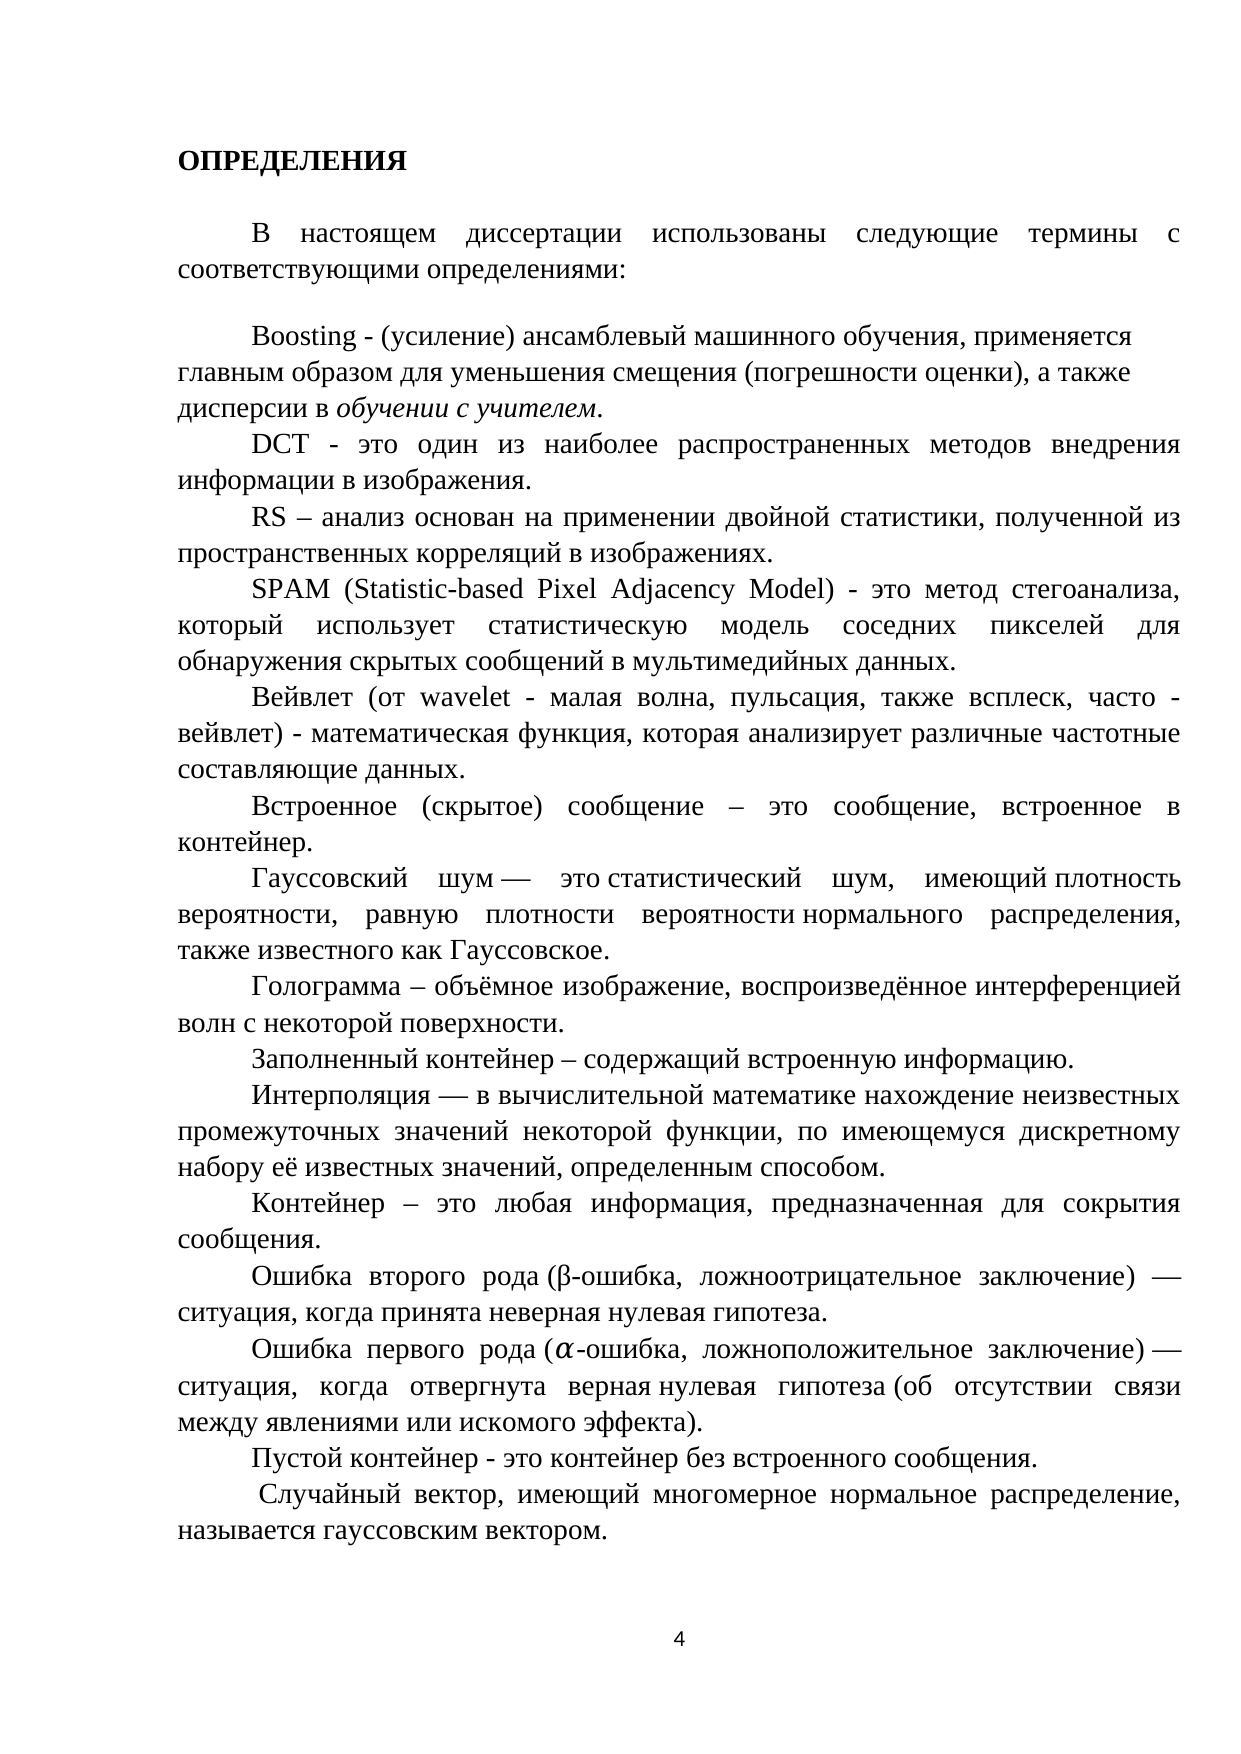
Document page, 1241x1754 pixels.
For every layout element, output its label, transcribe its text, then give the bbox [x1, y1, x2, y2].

text Заполненный контейнер – содержащий встроенную информацию. [177, 1041, 1181, 1074]
text RS – анализ основан на применении двойной статистики, полученной из пространственных корреляций в изображениях. [177, 499, 1181, 568]
text Интерполяция — в вычислительной математике нахождение неизвестных промежуточных значений некоторой функции, по имеющемуся дискретному набору её известных значений, определенным способом. [177, 1077, 1181, 1183]
text Встроенное (скрытое) сообщение – это сообщение, встроенное в контейнер. [177, 788, 1181, 857]
text В настоящем диссертации использованы следующие термины с соответствующими определениями: [177, 215, 1181, 285]
text Контейнер – это любая информация, предназначенная для сокрытия сообщения. [177, 1185, 1181, 1255]
text SPAM (Statistic-based Pixel Adjacency Model) - это метод стегоанализа, который использует статистическую модель соседних пикселей для обнаружения скрытых сообщений в мультимедийных данных. [177, 571, 1181, 677]
text Гауссовский шум — это статистический шум, имеющий плотность вероятности, равную плотности вероятности нормального распределения, также известного как Гауссовское. [177, 860, 1181, 966]
text Пустой контейнер - это контейнер без встроенного сообщения. [177, 1440, 1181, 1474]
text Вейвлет (от wavelet - малая волна, пульсация, также всплеск, часто - вейвлет) - математическая функция, которая анализирует различные частотные составляющие данных. [177, 679, 1181, 785]
text Ошибка первого рода (𝛼-ошибка, ложноположительное заключение) — ситуация, когда отвергнута верная нулевая гипотеза (об отсутствии связи между явлениями или искомого эффекта). [177, 1330, 1181, 1437]
text Ошибка второго рода (β-ошибка, ложноотрицательное заключение) — ситуация, когда принята неверная нулевая гипотеза. [177, 1258, 1181, 1327]
text Случайный вектор, имеющий многомерное нормальное распределение, называется гауссовским вектором. [177, 1476, 1181, 1546]
subtitle ОПРЕДЕЛЕНИЯ [177, 143, 1181, 177]
text Голограмма – объёмное изображение, воспроизведённое интерференцией волн с некоторой поверхности. [177, 968, 1181, 1038]
text Boosting - (усиление) ансамблевый машинного обучения, применяется главным образом для уменьшения смещения (погрешности оценки), а также дисперсии в обучении с учителем. [177, 318, 1181, 424]
text DCT - это один из наиболее распространенных методов внедрения информации в изображения. [177, 426, 1181, 496]
